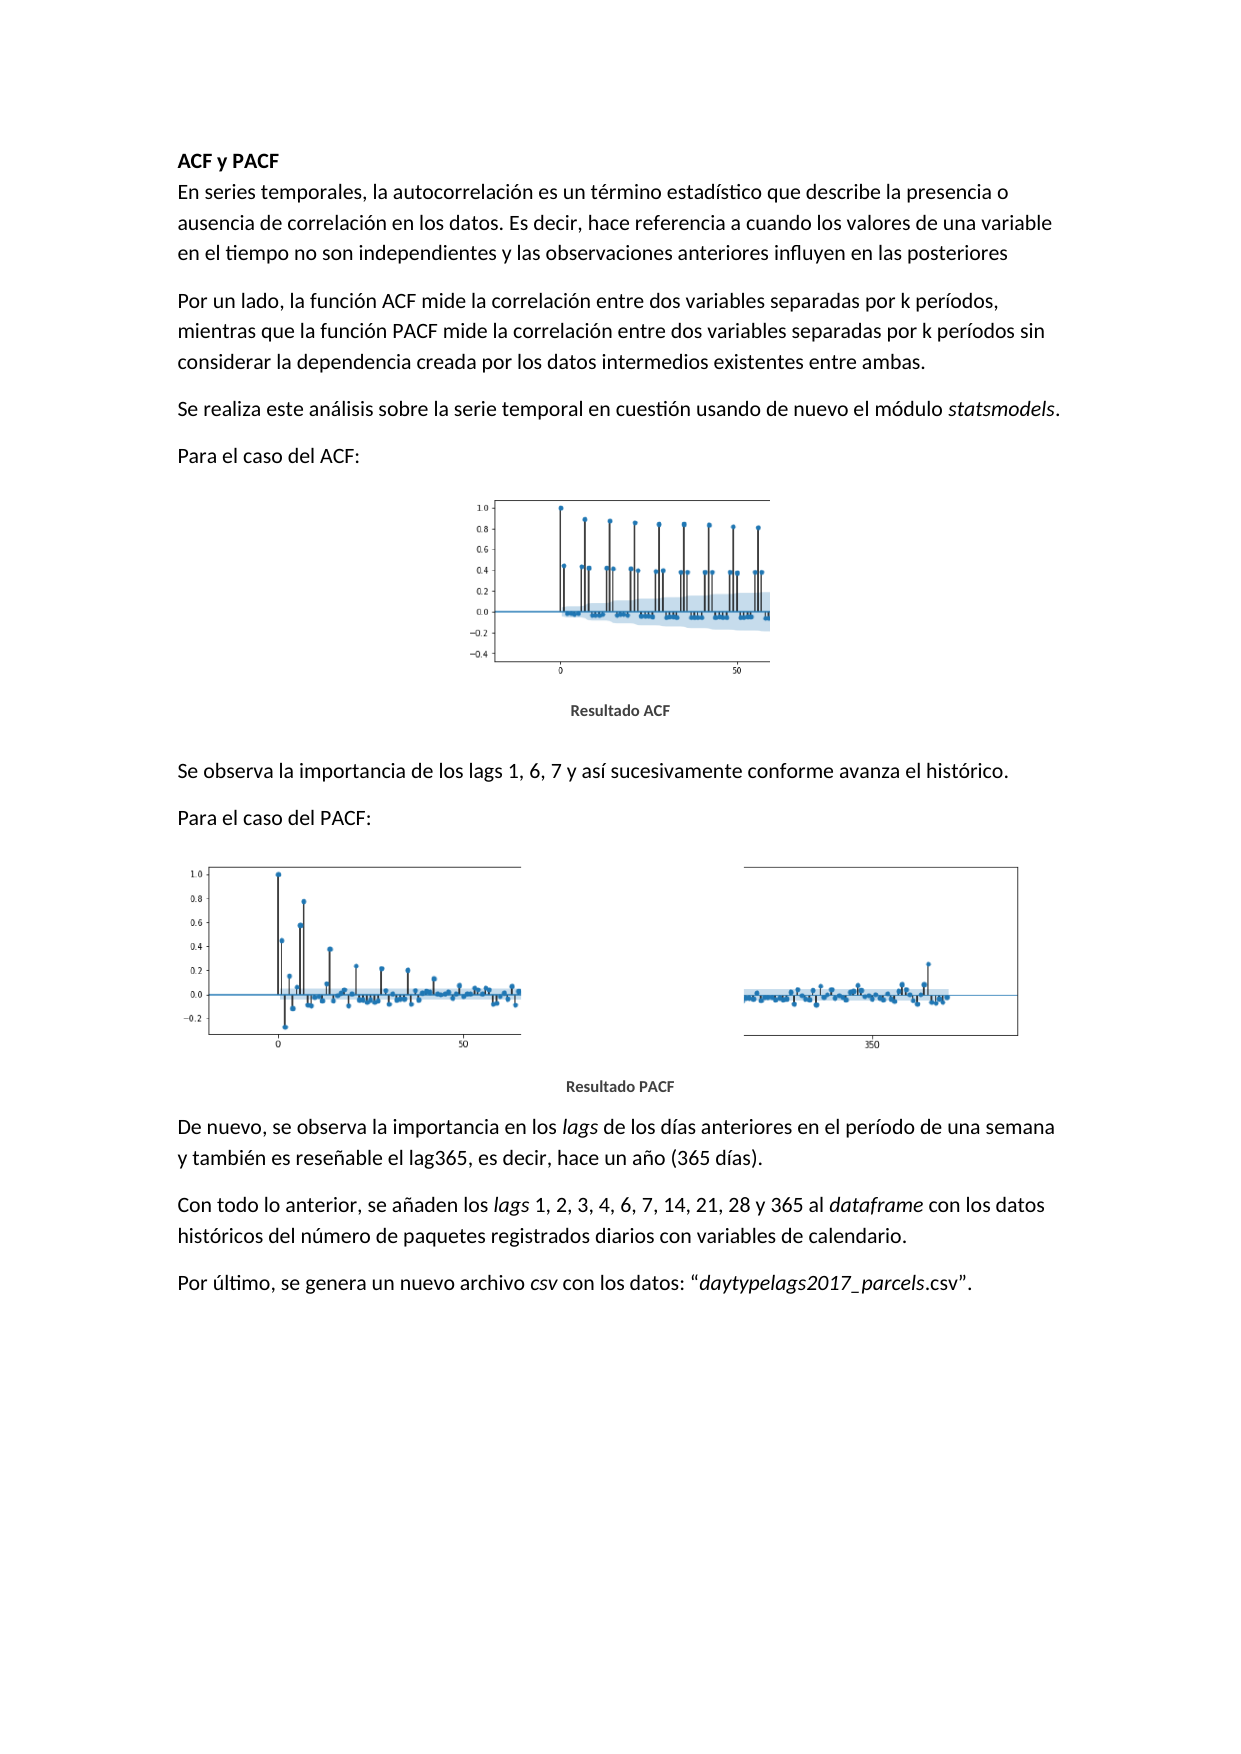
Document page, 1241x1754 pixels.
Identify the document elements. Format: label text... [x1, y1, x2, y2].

text Con todo lo anterior, se añaden los lags 1, 2, 3, 4, 6, 7, 14, 21, 28 y 365 al dataframe con los datos históricos del número de paquetes registrados diarios con variables de calendario. [177, 1191, 1063, 1249]
text ACF y PACF En series temporales, la autocorrelación es un término estadístico que describe la presencia o ausencia de correlación en los datos. Es decir, hace referencia a cuando los valores de una variable en el tiempo no son independientes y las observaciones anteriores influyen en las posteriores [177, 148, 1063, 266]
text Para el caso del ACF: [177, 443, 1063, 469]
text De nuevo, se observa la importancia en los lags de los días anteriores en el período de una semana y también es reseñable el lag365, es decir, hace un año (365 días). [177, 1113, 1063, 1171]
picture [743, 851, 1028, 1056]
text Por último, se genera un nuevo archivo csv con los datos: “daytypelags2017_parcels.csv”. [177, 1269, 1063, 1296]
text Resultado ACF [177, 700, 1063, 741]
picture [177, 854, 522, 1056]
text Se realiza este análisis sobre la serie temporal en cuestión usando de nuevo el módulo statsmodels. [177, 395, 1063, 422]
text Resultado PACF [177, 1077, 1063, 1097]
picture [470, 490, 770, 680]
text Por un lado, la función ACF mide la correlación entre dos variables separadas por k períodos, mientras que la función PACF mide la correlación entre dos variables separadas por k períodos sin considerar la dependencia creada por los datos intermedios existentes entre ambas. [177, 287, 1063, 375]
text Para el caso del PACF: [177, 804, 1063, 831]
text Se observa la importancia de los lags 1, 6, 7 y así sucesivamente conforme avanza el histórico. [177, 757, 1063, 784]
